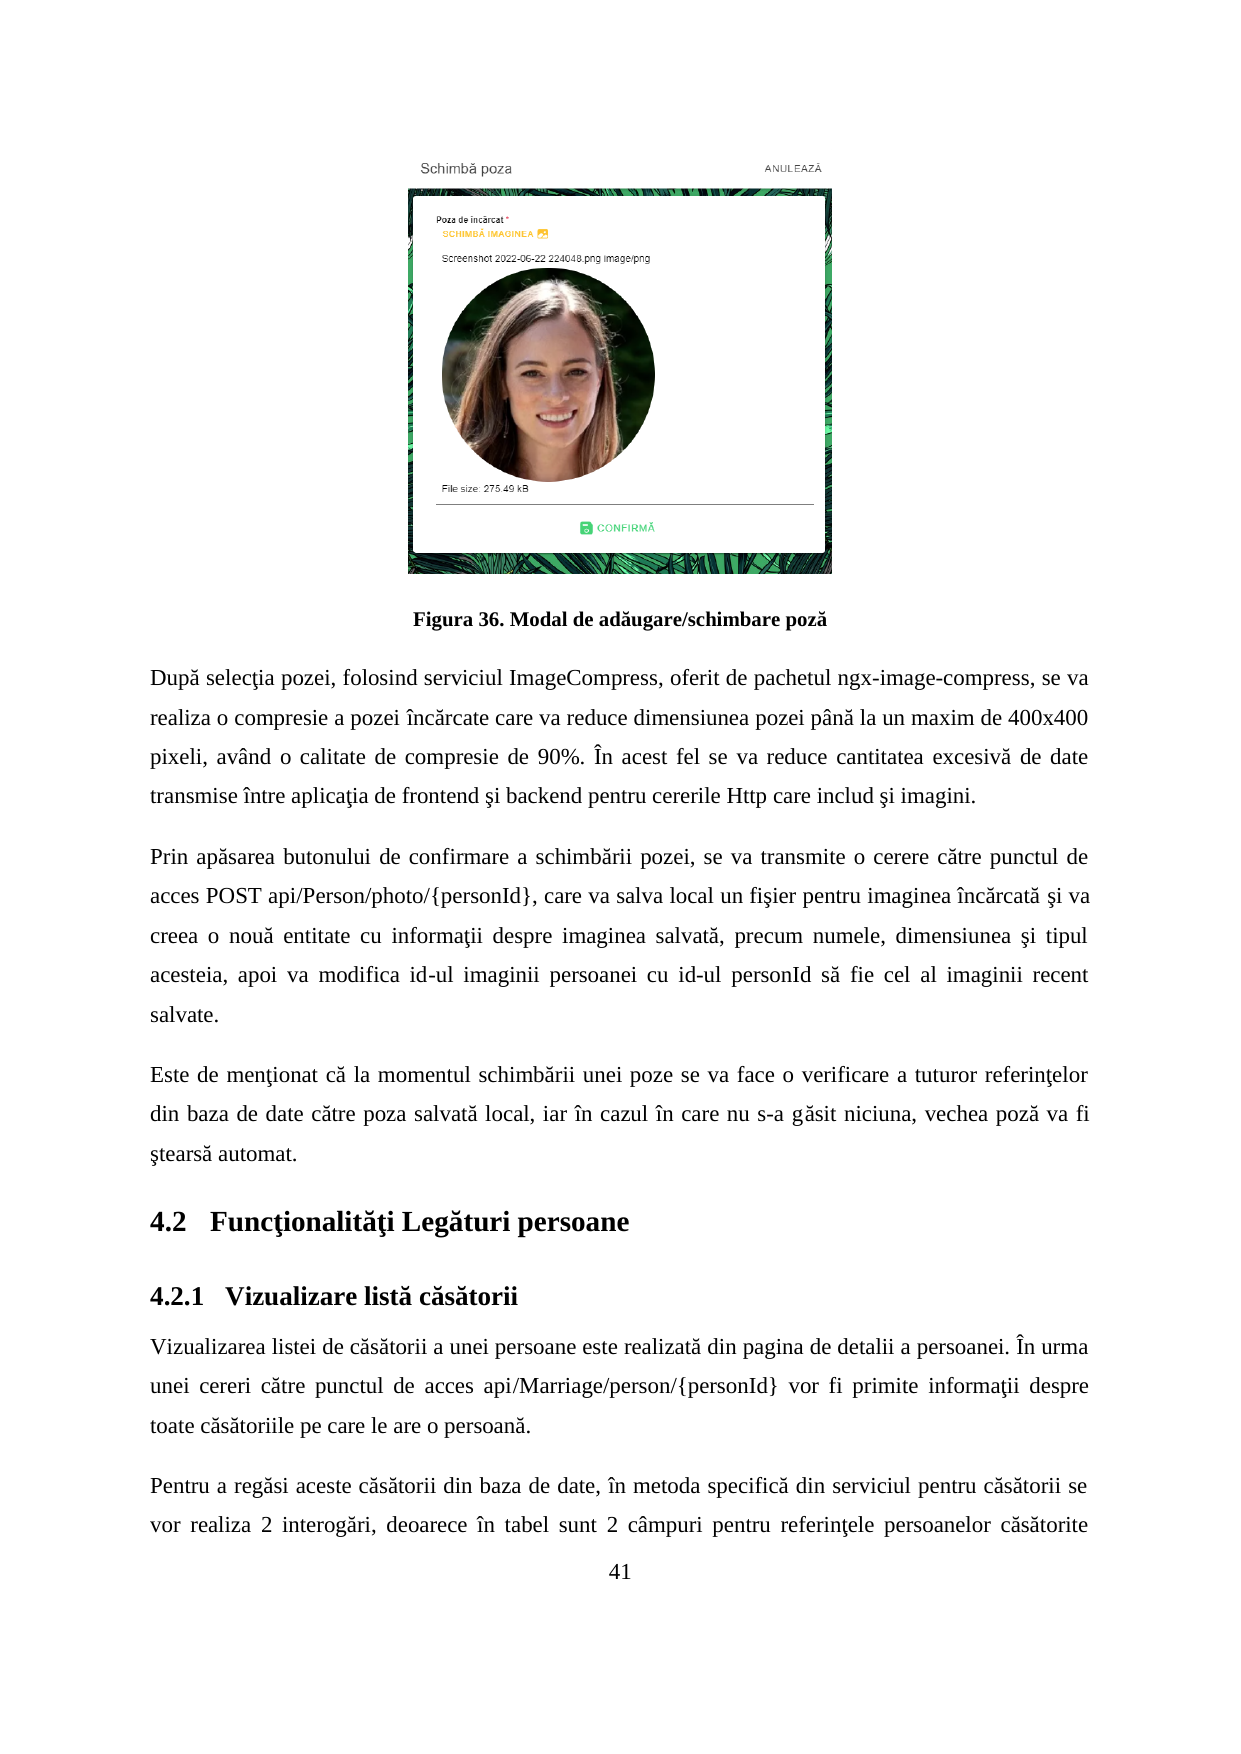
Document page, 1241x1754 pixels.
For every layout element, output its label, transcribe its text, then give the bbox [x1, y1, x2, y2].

text Este de menţionat că la momentul schimbării unei poze se va face o verificare a tuturor referinţelor din baza de date către poza salvată local, iar în cazul în care nu s-a găsit niciuna, vechea poză va fi ştearsă automat. [150, 1061, 1090, 1166]
subtitle Funcţionalităţi Legături persoane [150, 1204, 1090, 1238]
text Prin apăsarea butonului de confirmare a schimbării pozei, se va transmite o cerere către punctul de acces POST api/Person/photo/{personId}, care va salva local un fişier pentru imaginea încărcată şi va creea o nouă entitate cu informaţii despre imaginea salvată, precum numele, dimensiunea şi tipul acesteia, apoi va modifica id-ul imaginii persoanei cu id-ul personId să fie cel al imaginii recent salvate. [150, 843, 1090, 1027]
subtitle Vizualizare listă căsătorii [150, 1280, 1090, 1311]
picture [408, 149, 832, 574]
text După selecţia pozei, folosind serviciul ImageCompress, oferit de pachetul ngx-image-compress, se va realiza o compresie a pozei încărcate care va reduce dimensiunea pozei până la un maxim de 400x400 pixeli, având o calitate de compresie de 90%. În acest fel se va reduce cantitatea excesivă de date transmise între aplicaţia de frontend şi backend pentru cererile Http care includ şi imagini. [150, 664, 1090, 809]
text Vizualizarea listei de căsătorii a unei persoane este realizată din pagina de detalii a persoanei. În urma unei cereri către punctul de acces api/Marriage/person/{personId} vor fi primite informaţii despre toate căsătoriile pe care le are o persoană. [150, 1333, 1090, 1438]
text Figura 36. Modal de adăugare/schimbare poză [150, 607, 1090, 631]
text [150, 1472, 1090, 1538]
